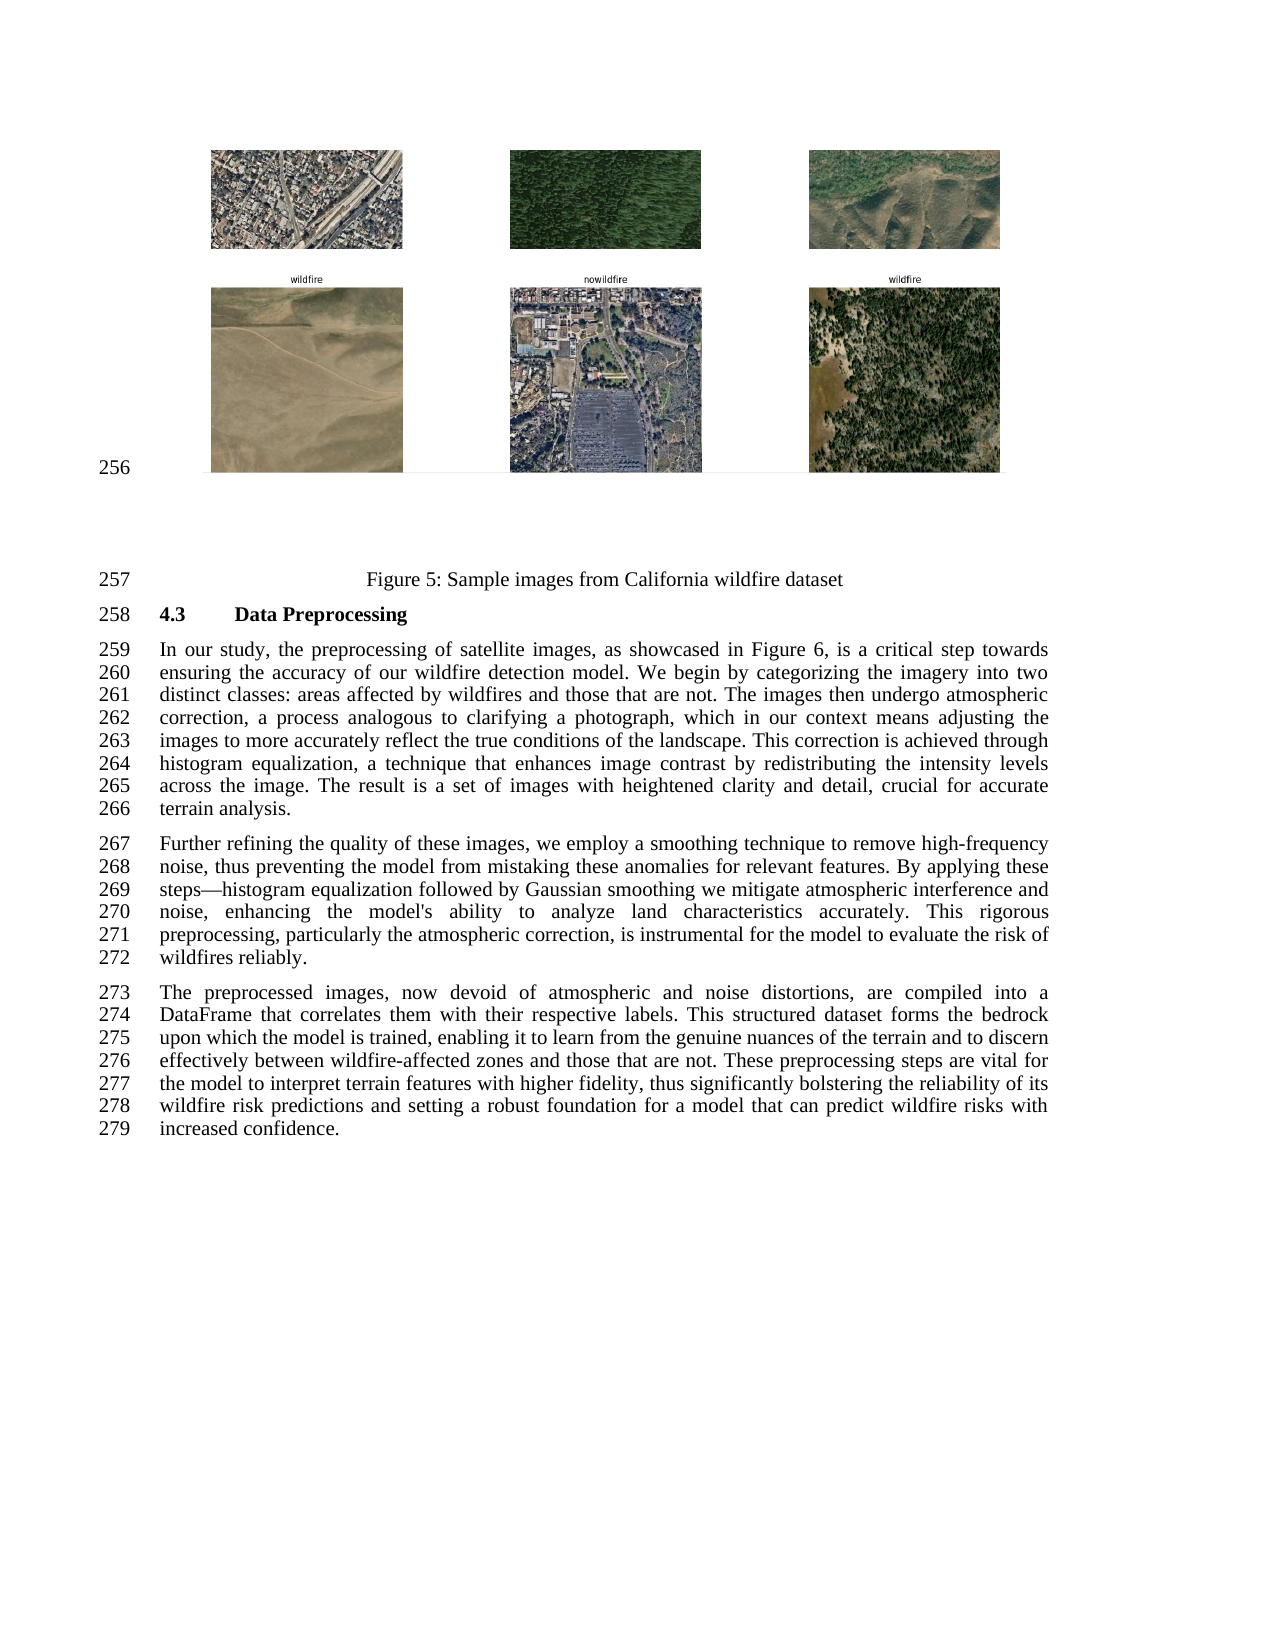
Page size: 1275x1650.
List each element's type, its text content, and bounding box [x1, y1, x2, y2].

text Further refining the quality of these images, we employ a smoothing technique to remove high-frequency noise, thus preventing the model from mistaking these anomalies for relevant features. By applying these steps—histogram equalization followed by Gaussian smoothing we mitigate atmospheric interference and noise, enhancing the model's ability to analyze land characteristics accurately. This rigorous preprocessing, particularly the atmospheric correction, is instrumental for the model to evaluate the risk of wildfires reliably. [159, 832, 1050, 969]
text The preprocessed images, now devoid of atmospheric and noise distortions, are compiled into a DataFrame that correlates them with their respective labels. This structured dataset forms the bedrock upon which the model is trained, enabling it to learn from the genuine nuances of the terrain and to discern effectively between wildfire-affected zones and those that are not. These preprocessing steps are vital for the model to interpret terrain features with higher fidelity, thus significantly bolstering the reliability of its wildfire risk predictions and setting a robust foundation for a model that can predict wildfire risks with increased confidence. [159, 981, 1050, 1140]
text Figure 5: Sample images from California wildfire dataset [159, 568, 1050, 591]
text 4.3 Data Preprocessing [159, 603, 1050, 626]
picture [202, 150, 1007, 475]
text In our study, the preprocessing of satellite images, as showcased in Figure 6, is a critical step towards ensuring the accuracy of our wildfire detection model. We begin by categorizing the imagery into two distinct classes: areas affected by wildfires and those that are not. The images then undergo atmospheric correction, a process analogous to clarifying a photograph, which in our context means adjusting the images to more accurately reflect the true conditions of the landscape. This correction is achieved through histogram equalization, a technique that enhances image contrast by redistributing the intensity levels across the image. The result is a set of images with heightened clarity and detail, crucial for accurate terrain analysis. [159, 638, 1050, 820]
